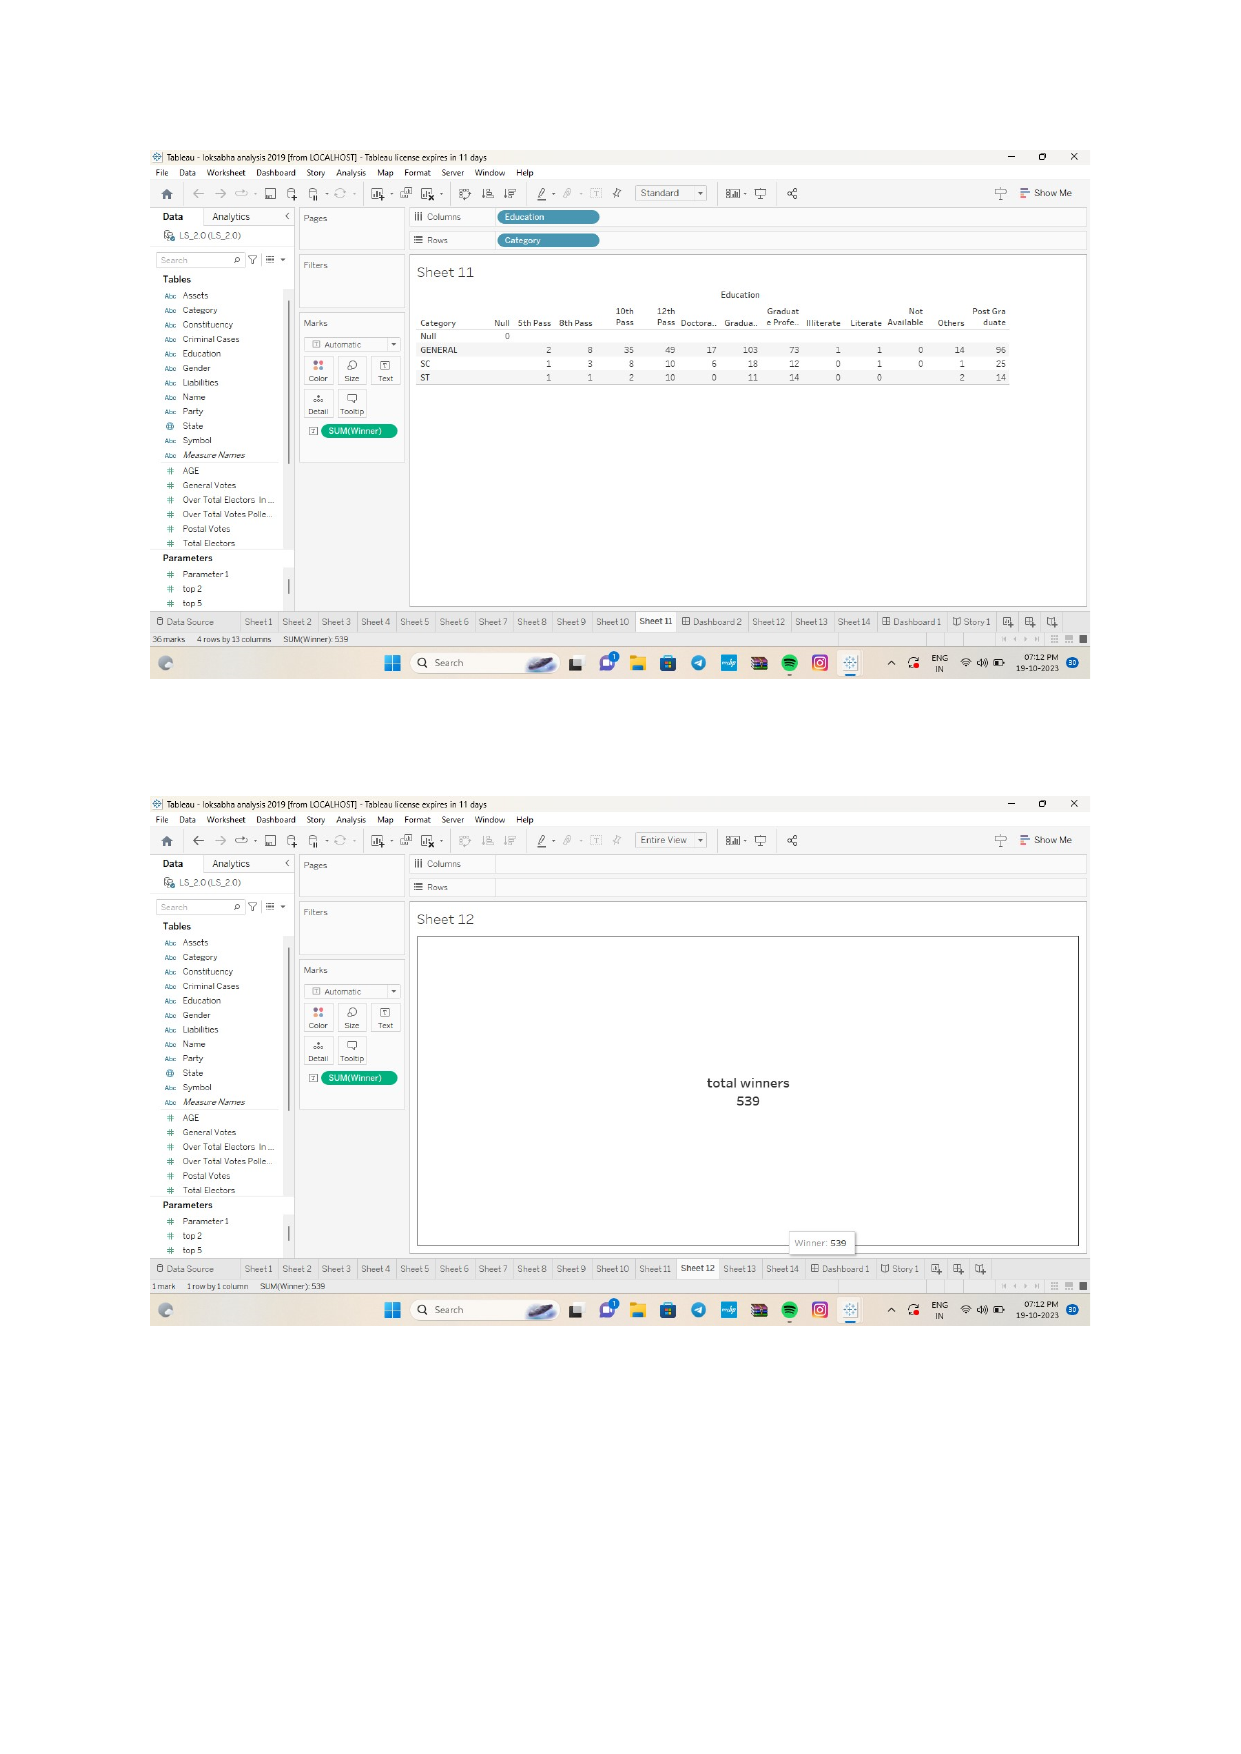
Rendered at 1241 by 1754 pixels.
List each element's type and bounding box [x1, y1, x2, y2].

picture [150, 150, 1091, 679]
picture [150, 796, 1091, 1326]
